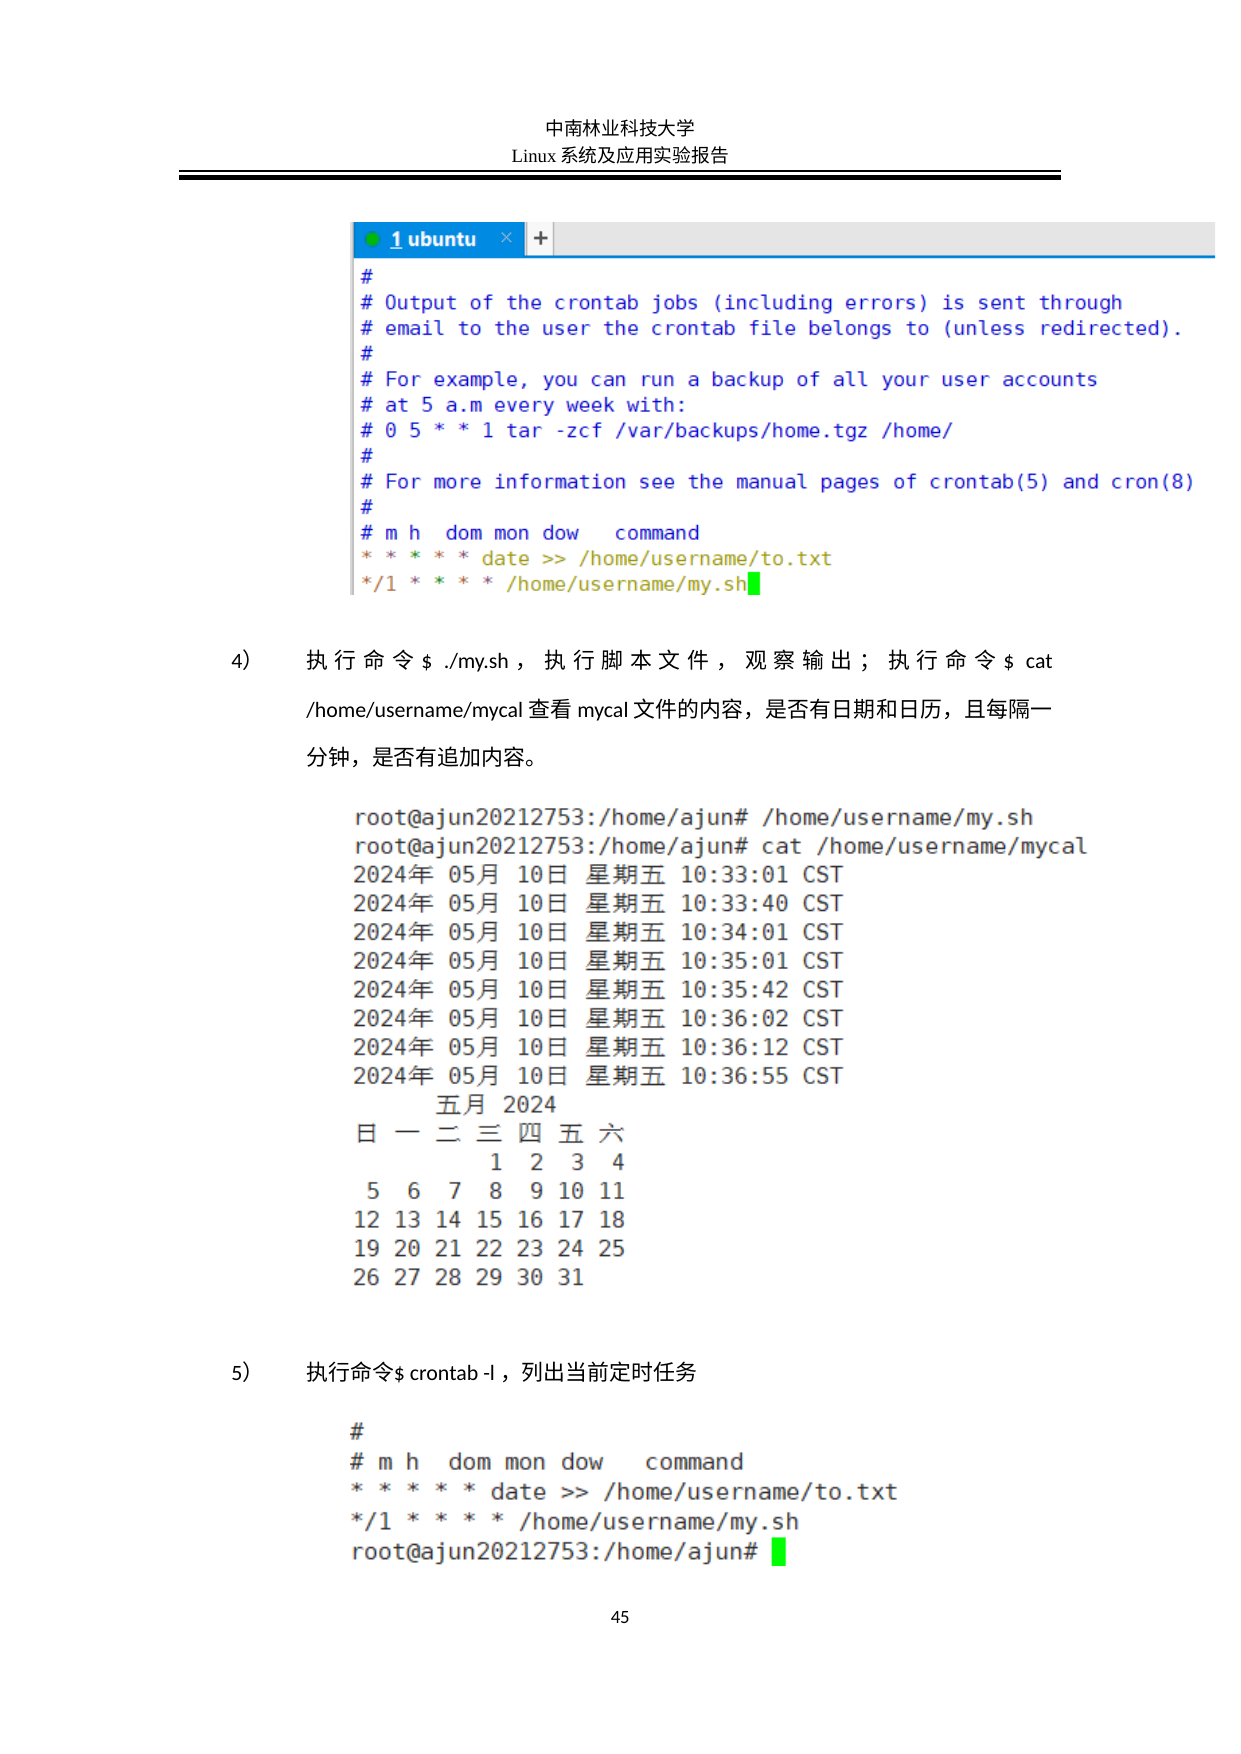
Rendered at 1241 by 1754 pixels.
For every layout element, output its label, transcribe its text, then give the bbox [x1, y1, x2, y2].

list 执行命令$ ./my.sh，执行脚本文件，观察输出；执行命令$ cat /home/username/mycal 查看mycal文件的内容，是否有日期和日历，且每隔一分钟，是否有追加内容。 [231, 642, 1053, 772]
picture [350, 222, 1216, 595]
list 执行命令$ crontab -l ，列出当前定时任务 [231, 1354, 1053, 1387]
picture [350, 1418, 908, 1566]
picture [350, 804, 1216, 1302]
